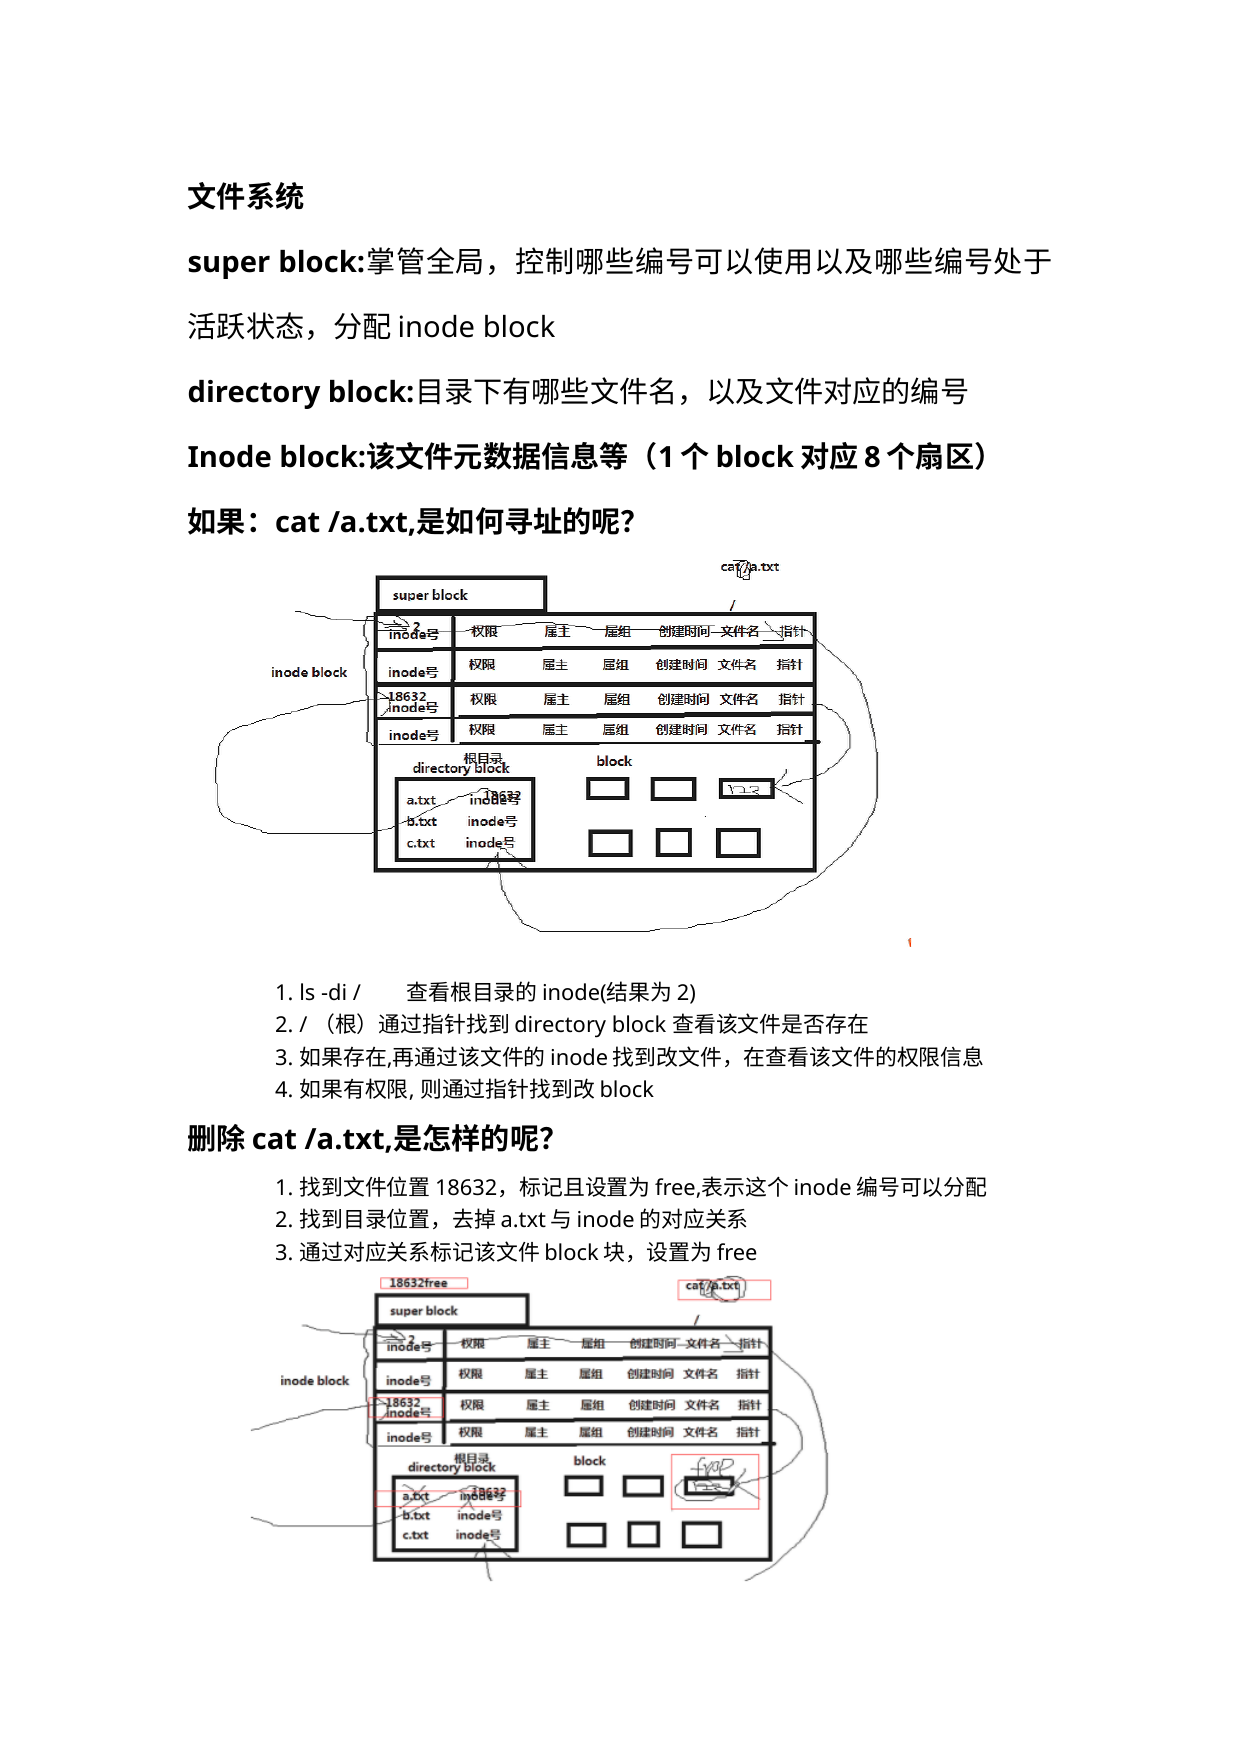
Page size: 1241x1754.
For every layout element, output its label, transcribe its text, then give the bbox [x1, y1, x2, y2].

list ls -di / 查看根目录的inode(结果为2) [231, 974, 1053, 1007]
list 通过对应关系标记该文件block块，设置为free [231, 1234, 1053, 1267]
list / （根）通过指针找到directory block 查看该文件是否存在 [231, 1007, 1053, 1039]
picture [246, 1271, 833, 1586]
list 如果存在,再通过该文件的inode找到改文件，在查看该文件的权限信息 [231, 1039, 1053, 1072]
list Inode block:该文件元数据信息等（1个block对应8个扇区） [187, 422, 1053, 487]
list 找到文件位置18632，标记且设置为free,表示这个inode编号可以分配 [231, 1169, 1053, 1202]
list super block:掌管全局，控制哪些编号可以使用以及哪些编号处于活跃状态，分配inode block [187, 227, 1053, 357]
list 如果有权限, 则通过指针找到改block [231, 1072, 1053, 1104]
list 找到目录位置，去掉a.txt与inode的对应关系 [231, 1202, 1053, 1234]
picture [187, 552, 912, 947]
list 文件系统 [187, 162, 1053, 227]
list directory block:目录下有哪些文件名，以及文件对应的编号 [187, 357, 1053, 422]
list 删除cat /a.txt,是怎样的呢？ [187, 1104, 1053, 1169]
list 如果：cat /a.txt,是如何寻址的呢？ [187, 487, 1053, 552]
